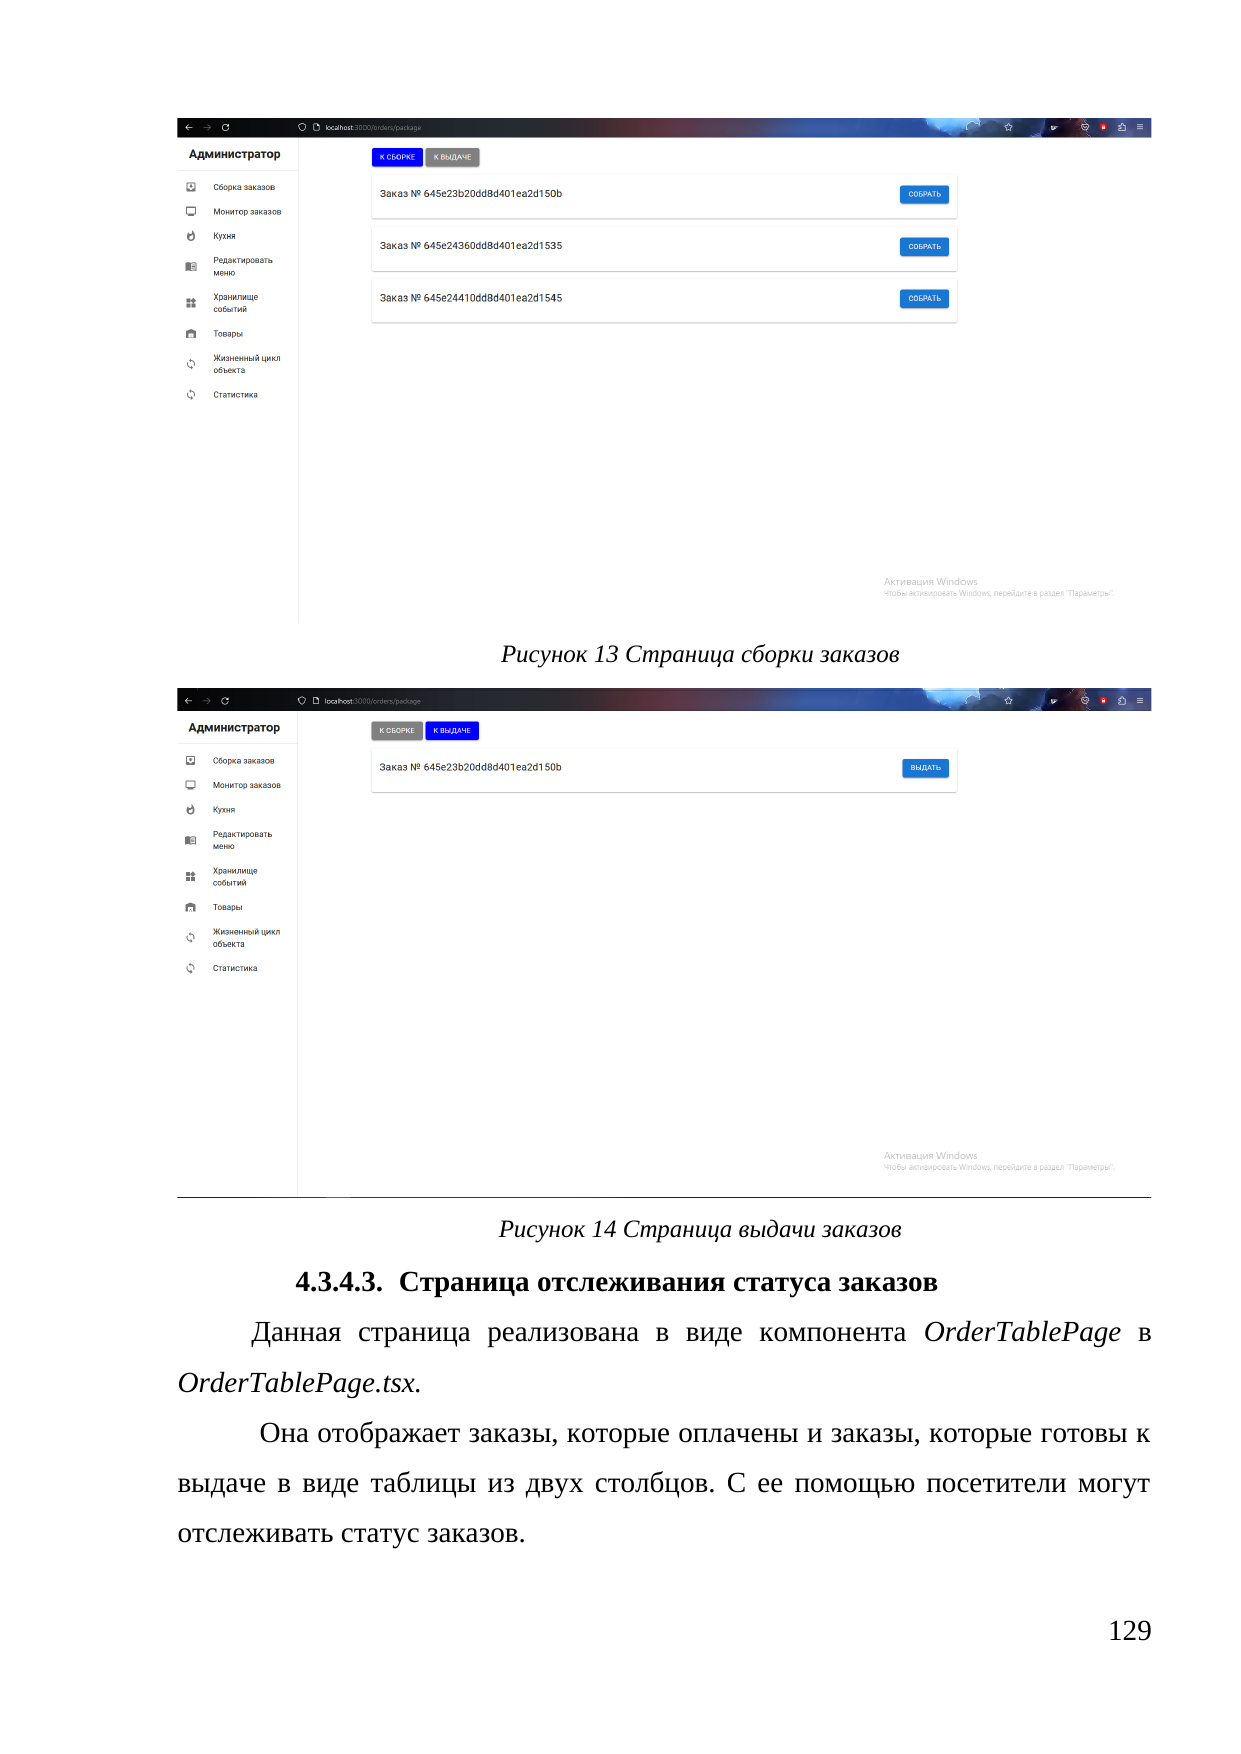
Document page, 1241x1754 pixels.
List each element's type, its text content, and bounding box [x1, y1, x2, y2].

picture [177, 118, 1152, 623]
text Данная страница реализована в виде компонента OrderTablePage в OrderTablePage.tsx. [177, 1314, 1152, 1398]
subtitle Страница отслеживания статуса заказов [295, 1264, 1152, 1298]
text Она отображает заказы, которые оплачены и заказы, которые готовы к выдаче в виде таблицы из двух столбцов. С ее помощью посетители могут отслеживать статус заказов. [177, 1415, 1152, 1549]
picture [177, 688, 1152, 1198]
